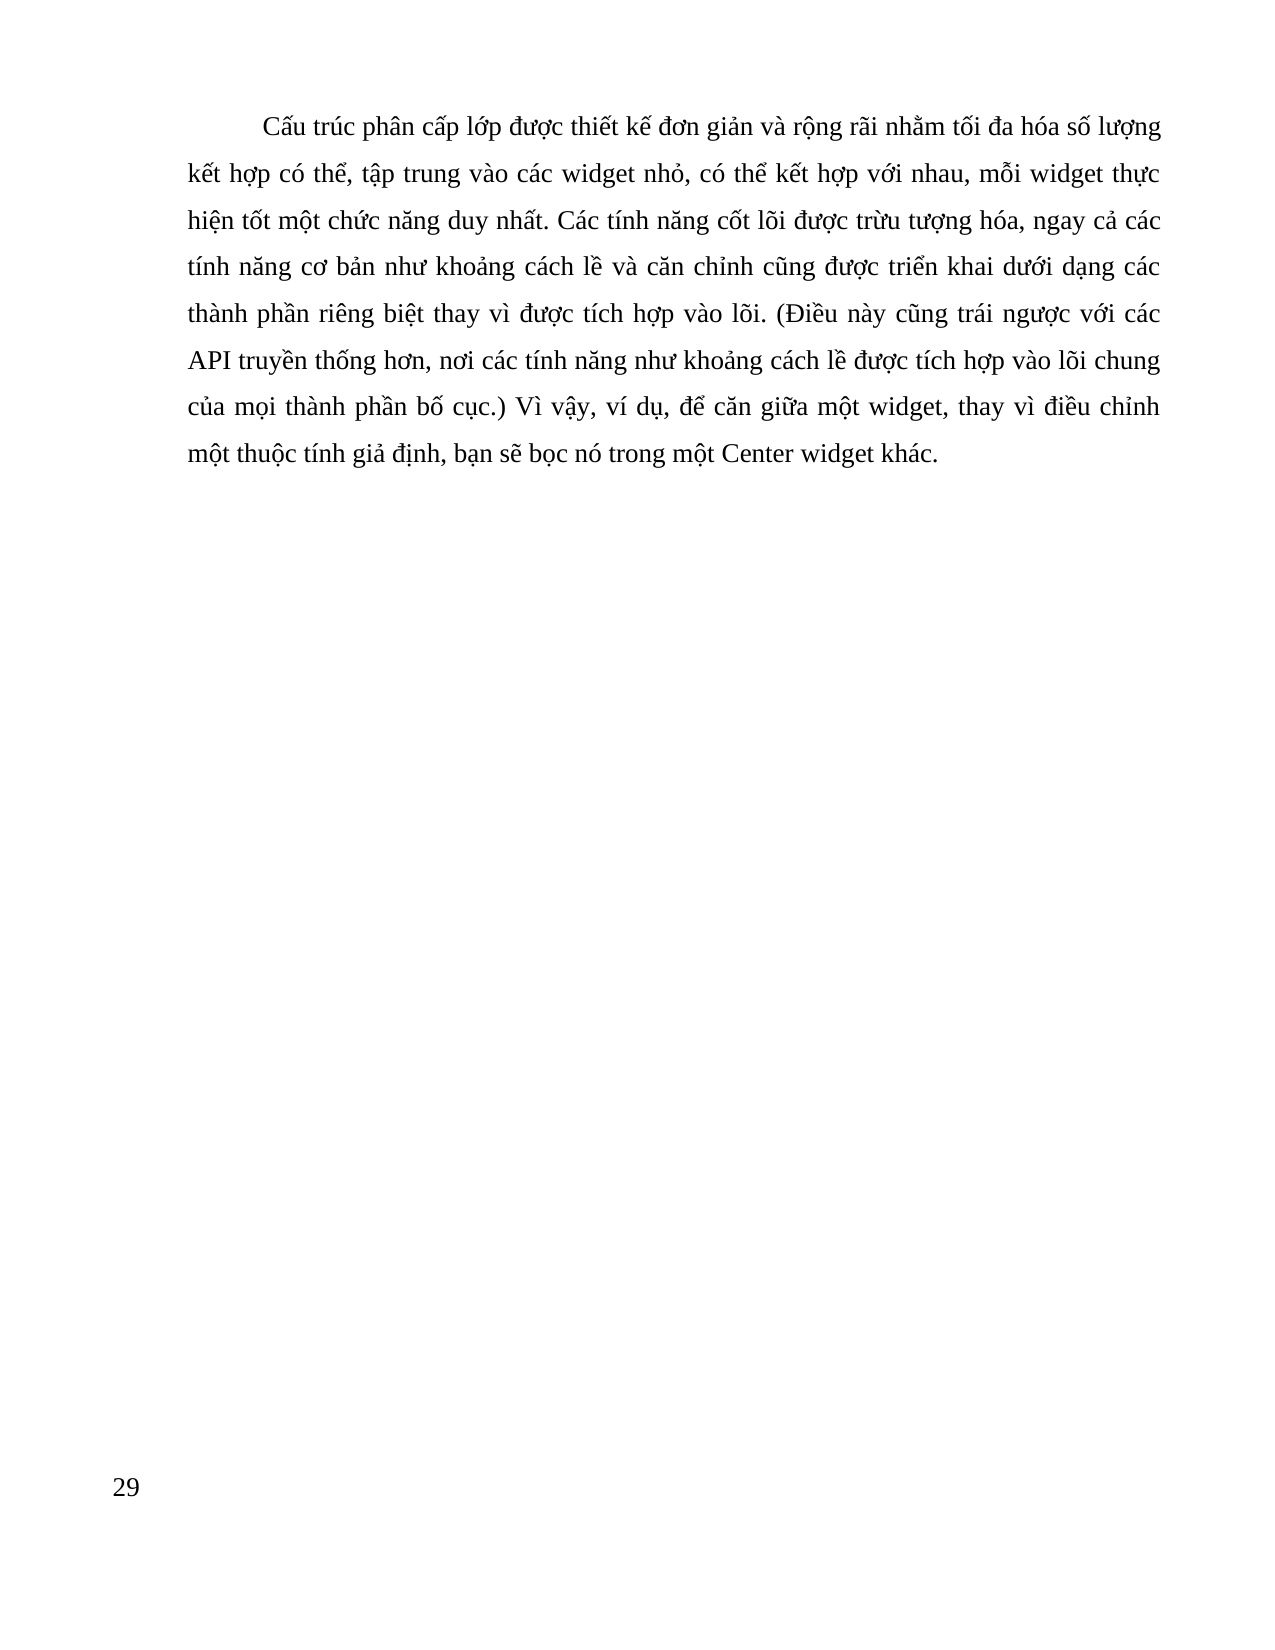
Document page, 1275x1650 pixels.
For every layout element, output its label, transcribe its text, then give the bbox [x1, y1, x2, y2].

text Cấu trúc phân cấp lớp được thiết kế đơn giản và rộng rãi nhằm tối đa hóa số lượng kết hợp có thể, tập trung vào các widget nhỏ, có thể kết hợp với nhau, mỗi widget thực hiện tốt một chức năng duy nhất. Các tính năng cốt lõi được trừu tượng hóa, ngay cả các tính năng cơ bản như khoảng cách lề và căn chỉnh cũng được triển khai dưới dạng các thành phần riêng biệt thay vì được tích hợp vào lõi. (Điều này cũng trái ngược với các API truyền thống hơn, nơi các tính năng như khoảng cách lề được tích hợp vào lõi chung của mọi thành phần bố cục.) Vì vậy, ví dụ, để căn giữa một widget, thay vì điều chỉnh một thuộc tính giả định, bạn sẽ bọc nó trong một Center widget khác. [187, 311, 1162, 368]
text Cấu trúc phân cấp lớp được thiết kế đơn giản và rộng rãi nhằm tối đa hóa số lượng kết hợp có thể, tập trung vào các widget nhỏ, có thể kết hợp với nhau, mỗi widget thực hiện tốt một chức năng duy nhất. Các tính năng cốt lõi được trừu tượng hóa, ngay cả các tính năng cơ bản như khoảng cách lề và căn chỉnh cũng được triển khai dưới dạng các thành phần riêng biệt thay vì được tích hợp vào lõi. (Điều này cũng trái ngược với các API truyền thống hơn, nơi các tính năng như khoảng cách lề được tích hợp vào lõi chung của mọi thành phần bố cục.) Vì vậy, ví dụ, để căn giữa một widget, thay vì điều chỉnh một thuộc tính giả định, bạn sẽ bọc nó trong một Center widget khác. [187, 110, 1162, 210]
text Cấu trúc phân cấp lớp được thiết kế đơn giản và rộng rãi nhằm tối đa hóa số lượng kết hợp có thể, tập trung vào các widget nhỏ, có thể kết hợp với nhau, mỗi widget thực hiện tốt một chức năng duy nhất. Các tính năng cốt lõi được trừu tượng hóa, ngay cả các tính năng cơ bản như khoảng cách lề và căn chỉnh cũng được triển khai dưới dạng các thành phần riêng biệt thay vì được tích hợp vào lõi. (Điều này cũng trái ngược với các API truyền thống hơn, nơi các tính năng như khoảng cách lề được tích hợp vào lõi chung của mọi thành phần bố cục.) Vì vậy, ví dụ, để căn giữa một widget, thay vì điều chỉnh một thuộc tính giả định, bạn sẽ bọc nó trong một Center widget khác. [187, 264, 1162, 310]
text Cấu trúc phân cấp lớp được thiết kế đơn giản và rộng rãi nhằm tối đa hóa số lượng kết hợp có thể, tập trung vào các widget nhỏ, có thể kết hợp với nhau, mỗi widget thực hiện tốt một chức năng duy nhất. Các tính năng cốt lõi được trừu tượng hóa, ngay cả các tính năng cơ bản như khoảng cách lề và căn chỉnh cũng được triển khai dưới dạng các thành phần riêng biệt thay vì được tích hợp vào lõi. (Điều này cũng trái ngược với các API truyền thống hơn, nơi các tính năng như khoảng cách lề được tích hợp vào lõi chung của mọi thành phần bố cục.) Vì vậy, ví dụ, để căn giữa một widget, thay vì điều chỉnh một thuộc tính giả định, bạn sẽ bọc nó trong một Center widget khác. [187, 211, 1162, 263]
text Cấu trúc phân cấp lớp được thiết kế đơn giản và rộng rãi nhằm tối đa hóa số lượng kết hợp có thể, tập trung vào các widget nhỏ, có thể kết hợp với nhau, mỗi widget thực hiện tốt một chức năng duy nhất. Các tính năng cốt lõi được trừu tượng hóa, ngay cả các tính năng cơ bản như khoảng cách lề và căn chỉnh cũng được triển khai dưới dạng các thành phần riêng biệt thay vì được tích hợp vào lõi. (Điều này cũng trái ngược với các API truyền thống hơn, nơi các tính năng như khoảng cách lề được tích hợp vào lõi chung của mọi thành phần bố cục.) Vì vậy, ví dụ, để căn giữa một widget, thay vì điều chỉnh một thuộc tính giả định, bạn sẽ bọc nó trong một Center widget khác. [187, 369, 1162, 468]
